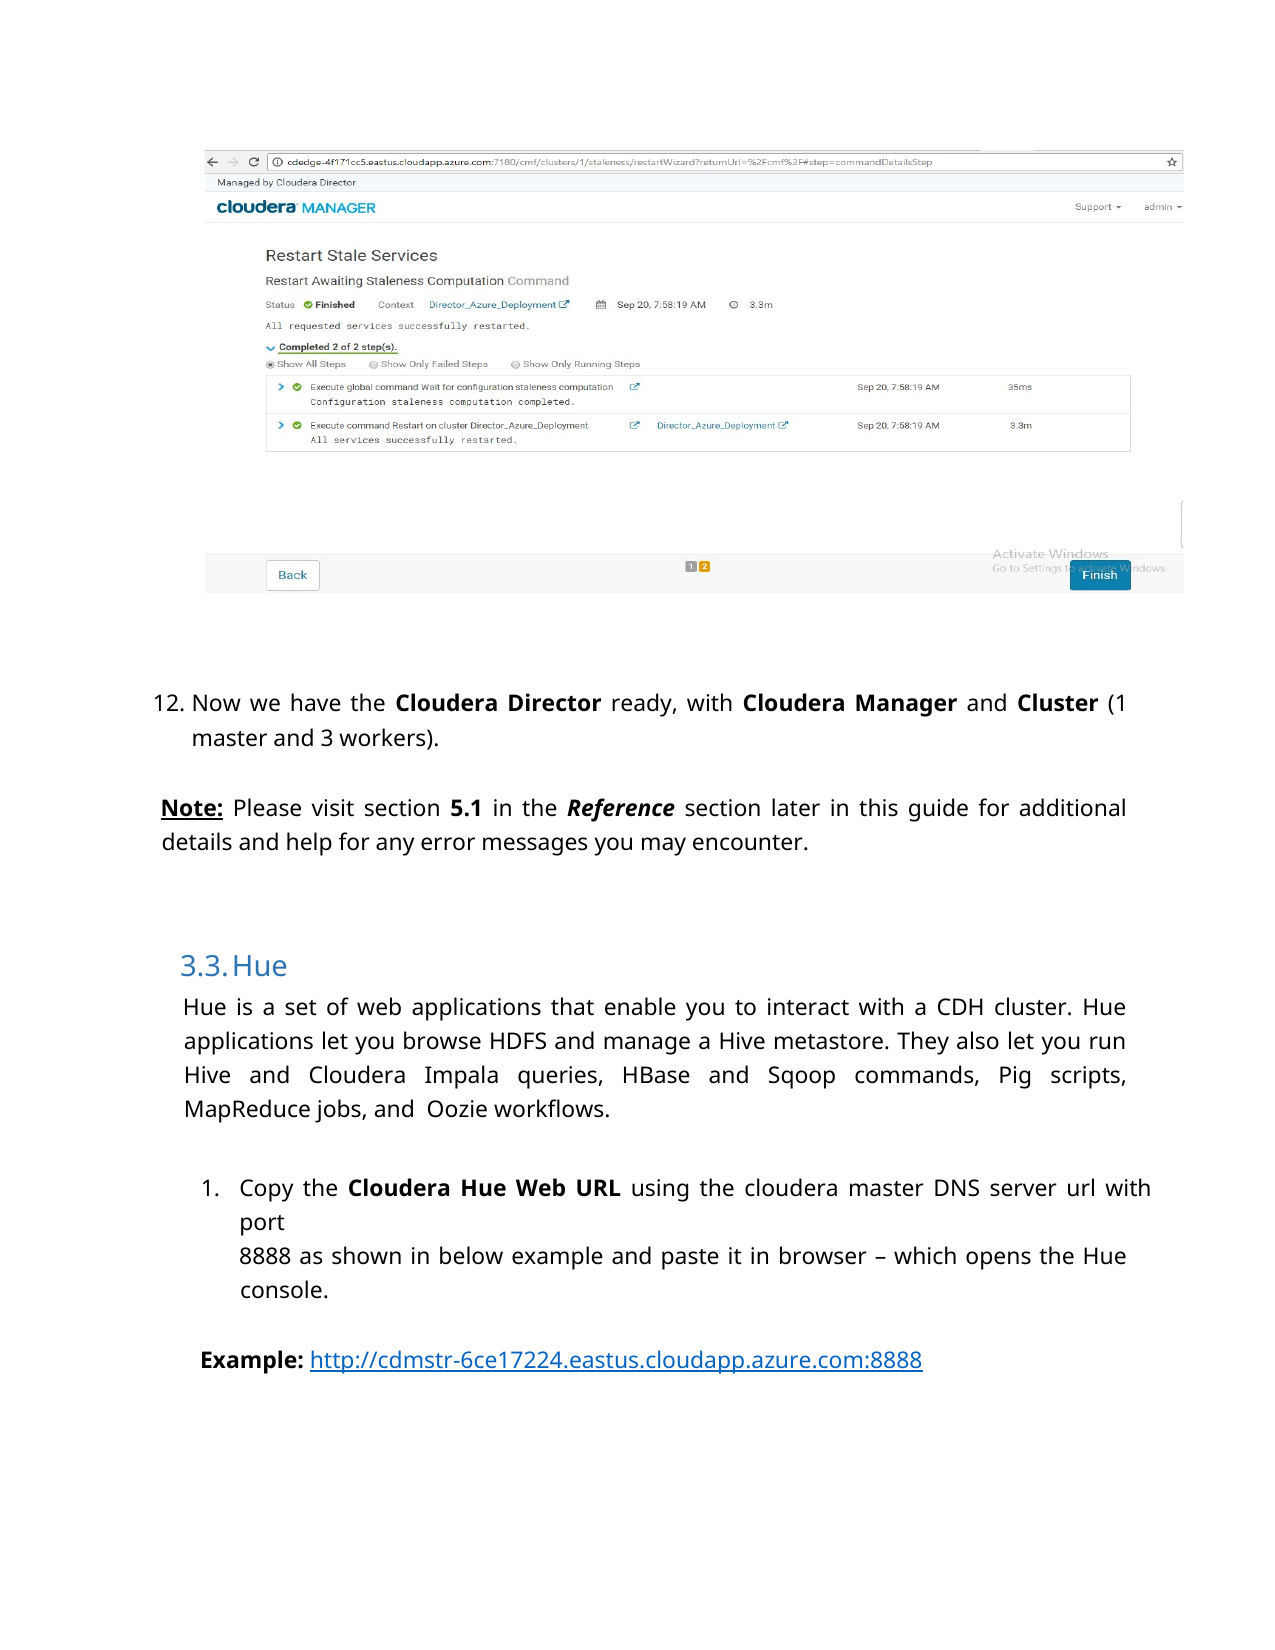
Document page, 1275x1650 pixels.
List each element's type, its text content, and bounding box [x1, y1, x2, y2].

list Now we have the Cloudera Director ready, with Cloudera Manager and Cluster (1 master and 3 workers). [153, 687, 1128, 753]
subtitle Hue [180, 945, 1184, 985]
picture [204, 150, 1185, 593]
text Note: Please visit section 5.1 in the Reference section later in this guide for additional details and help for any error messages you may encounter. [160, 792, 1128, 857]
list Copy the Cloudera Hue Web URL using the cloudera master DNS server url with port [201, 1172, 1152, 1237]
text Example: http://cdmstr-6ce17224.eastus.cloudapp.azure.com:8888 [150, 1344, 1184, 1375]
text 8888 as shown in below example and paste it in browser – which opens the Hue console. [239, 1239, 1128, 1305]
text Hue is a set of web applications that enable you to interact with a CDH cluster. Hue applications let you browse HDFS and manage a Hive metastore. They also let you run Hive and Cloudera Impala queries, HBase and Sqoop commands, Pig scripts, MapReduce jobs, and Oozie workflows. [183, 991, 1128, 1124]
